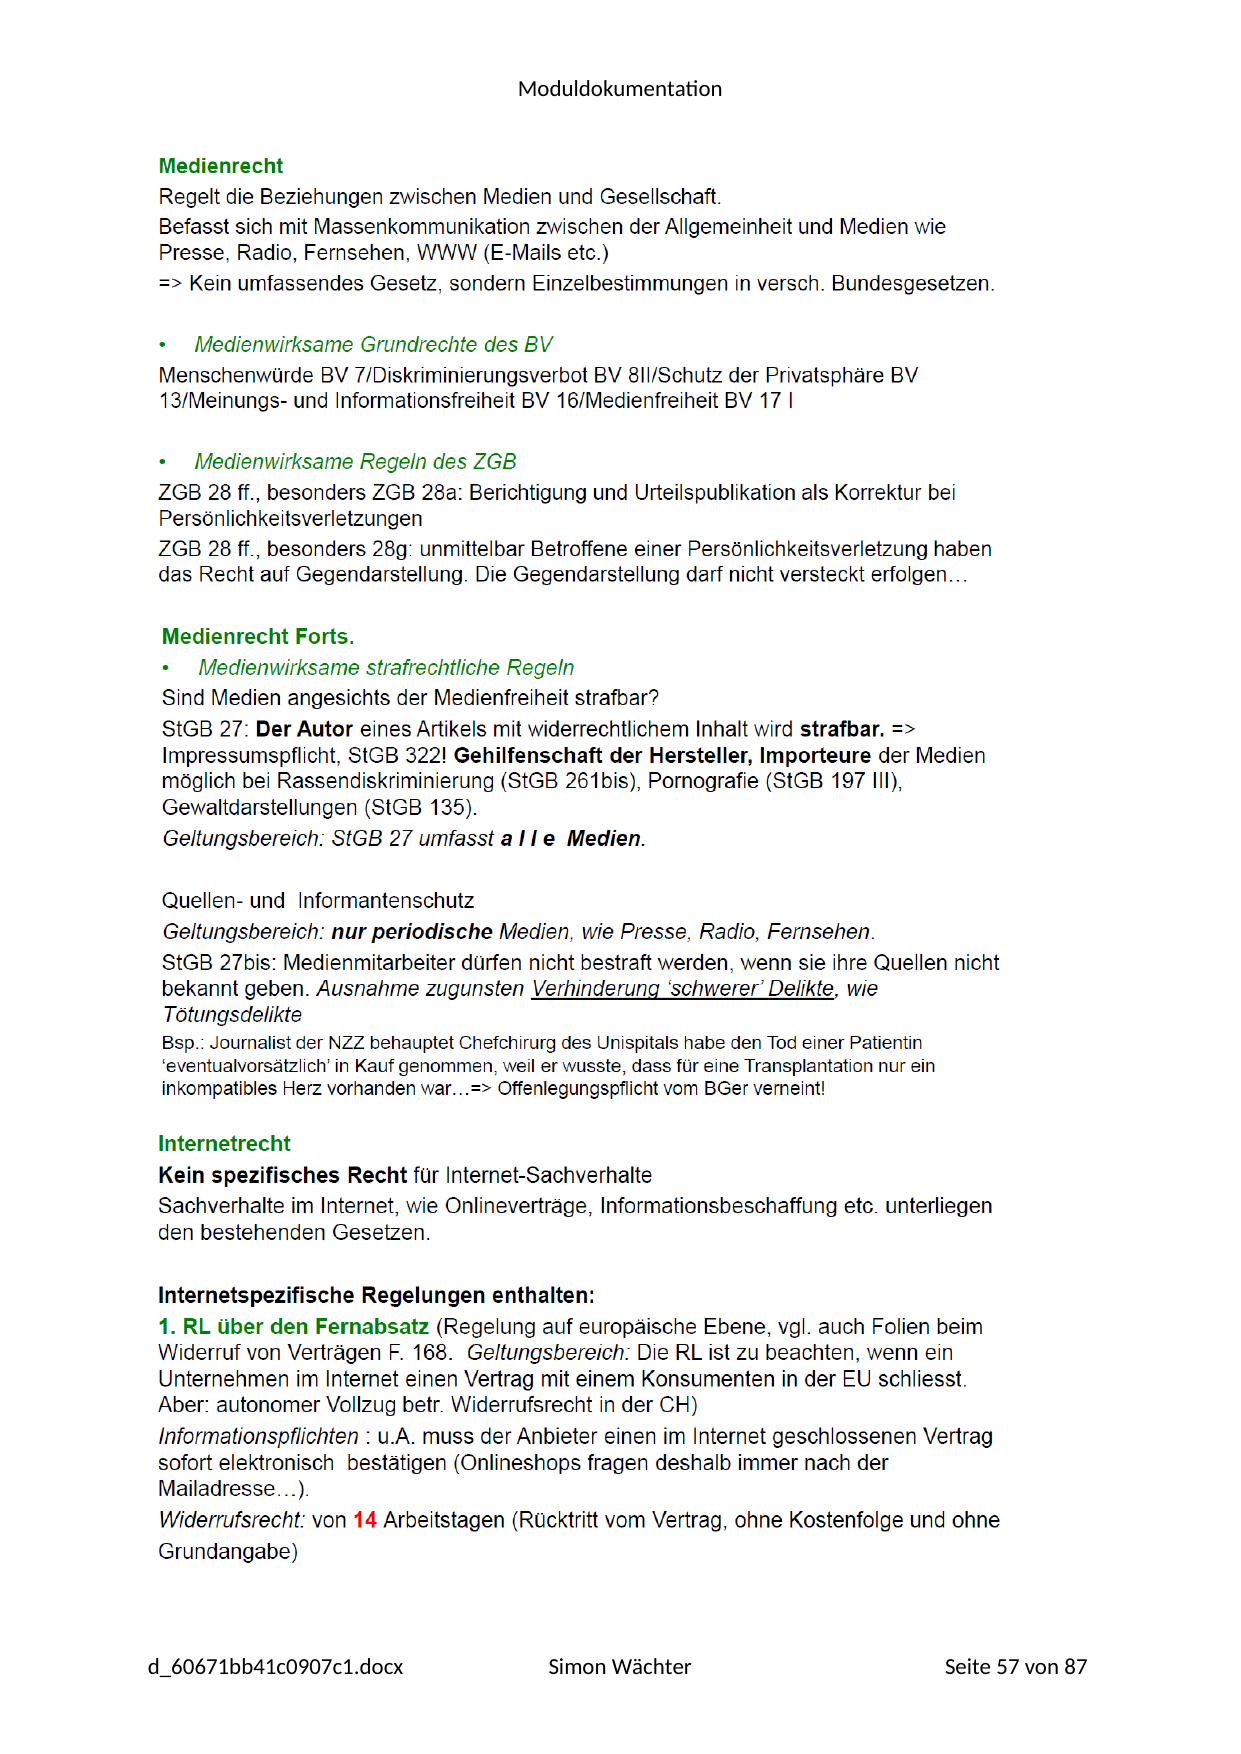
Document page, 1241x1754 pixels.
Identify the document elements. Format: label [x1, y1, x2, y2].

picture [147, 614, 1019, 1107]
picture [147, 1125, 1022, 1577]
picture [147, 147, 1019, 596]
